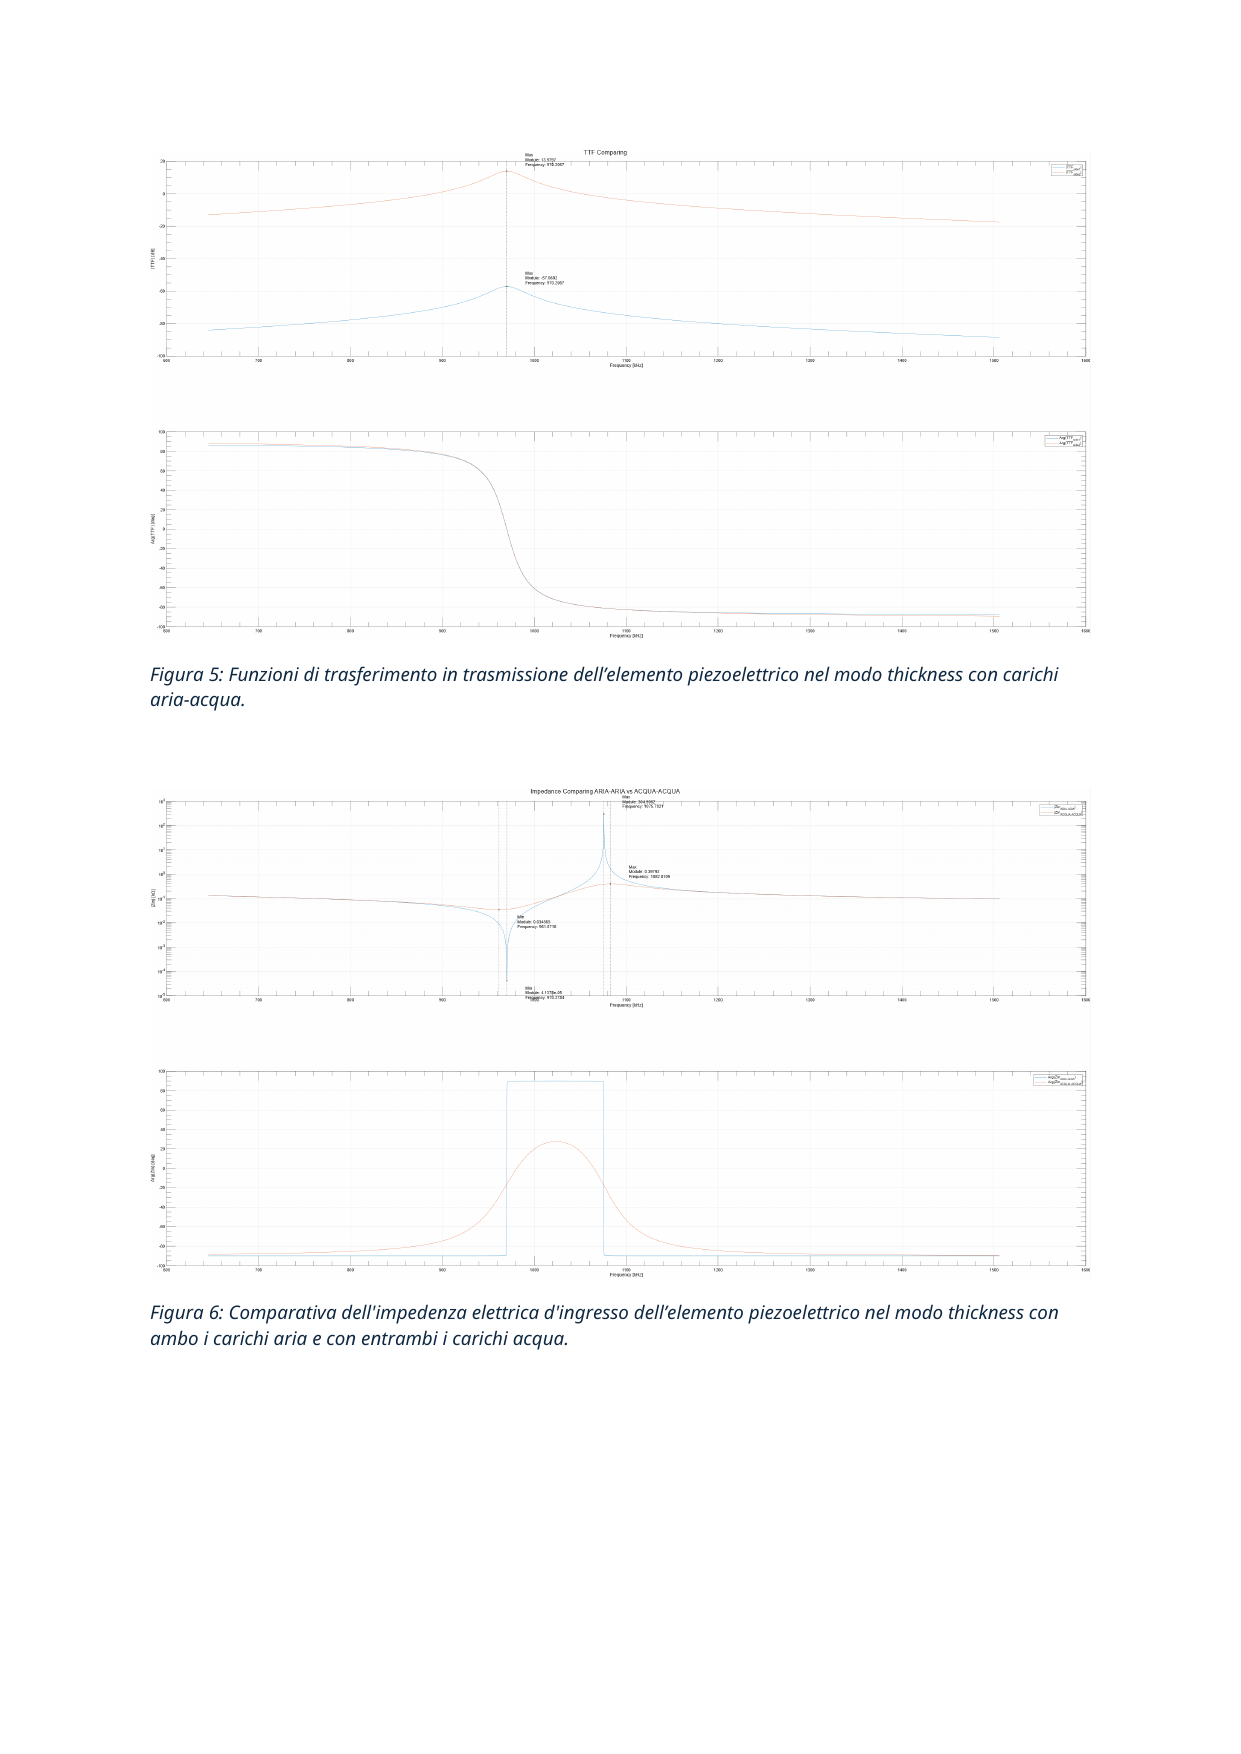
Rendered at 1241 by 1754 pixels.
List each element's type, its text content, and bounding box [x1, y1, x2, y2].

text Figura 6: Comparativa dell'impedenza elettrica d'ingresso dell’elemento piezoelettrico nel modo thickness con ambo i carichi aria e con entrambi i carichi acqua. [150, 1300, 1090, 1351]
picture [150, 150, 1091, 639]
text Figura 5: Funzioni di trasferimento in trasmissione dell’elemento piezoelettrico nel modo thickness con carichi aria-acqua. [150, 661, 1090, 712]
picture [150, 788, 1091, 1278]
